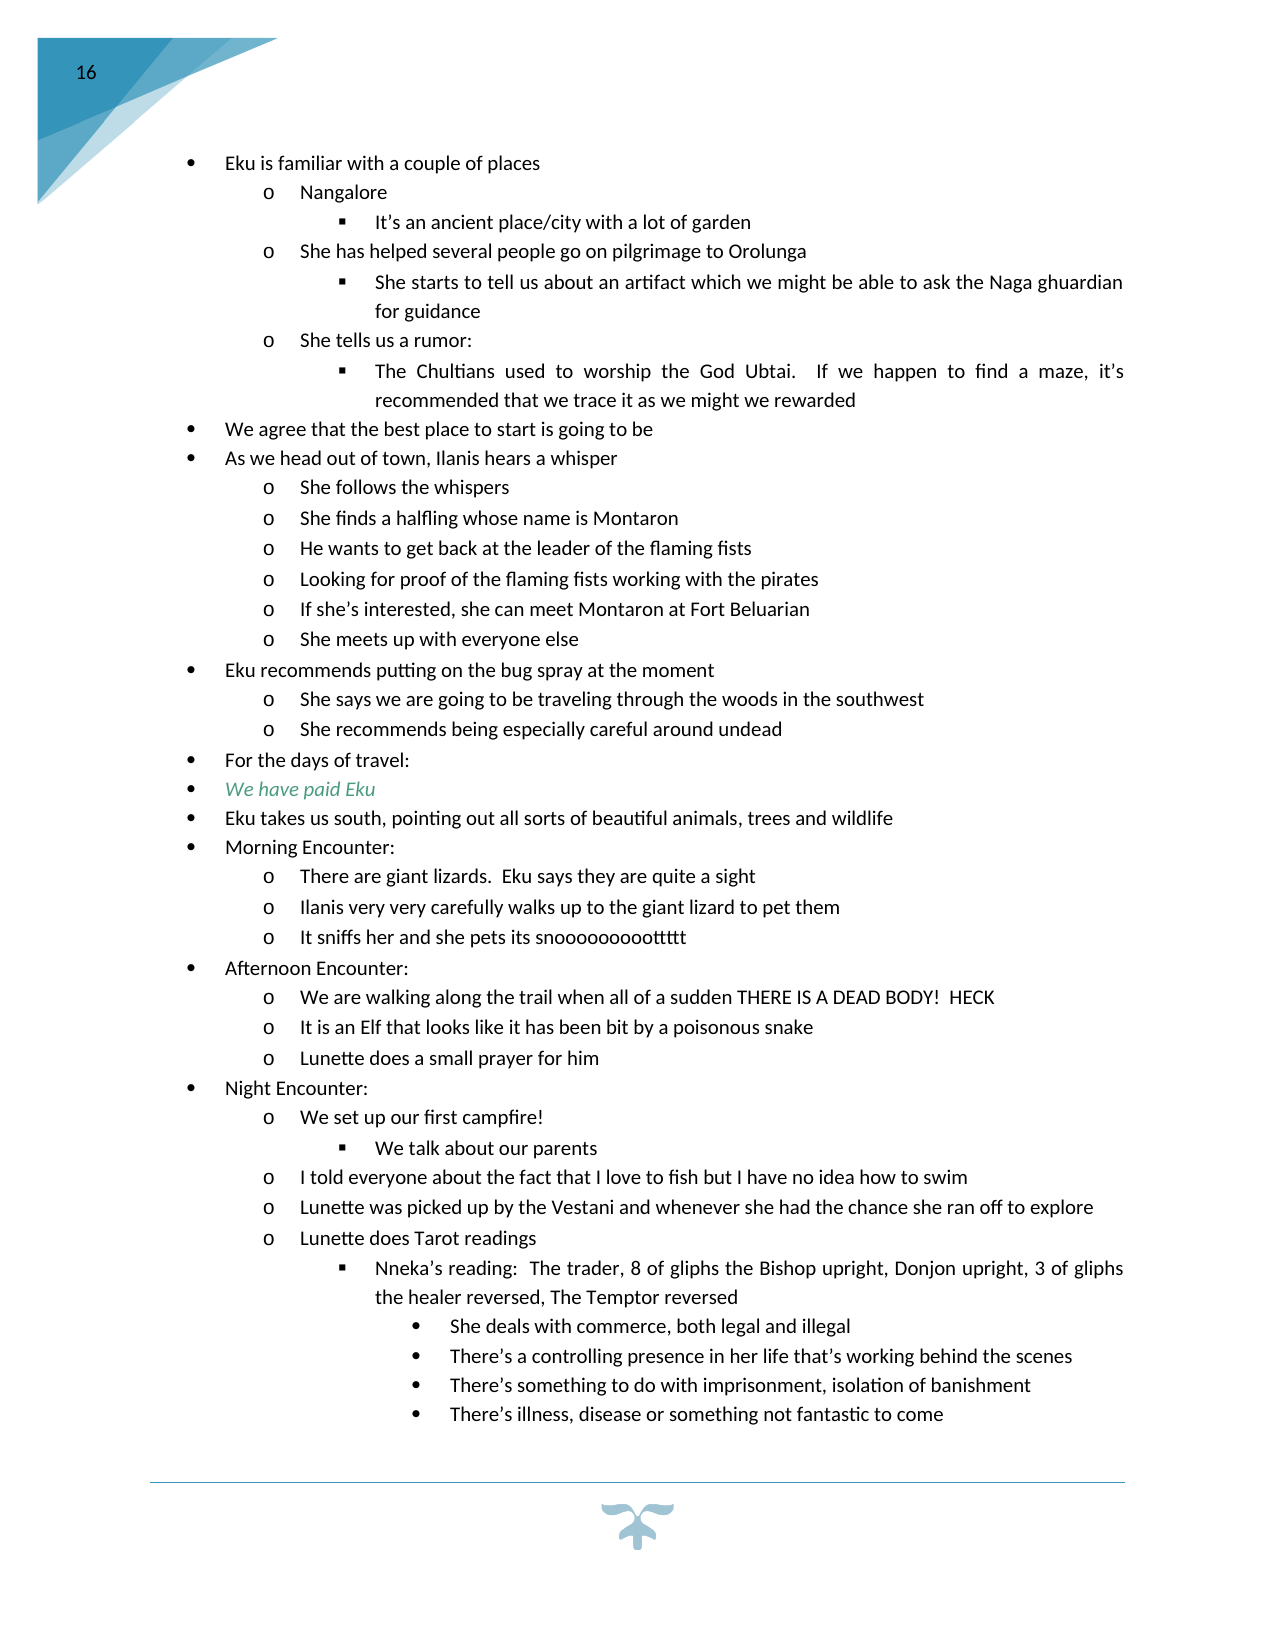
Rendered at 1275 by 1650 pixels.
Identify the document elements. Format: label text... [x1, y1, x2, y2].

list Eku takes us south, pointing out all sorts of beautiful animals, trees and wildlife [187, 805, 1125, 831]
list There’s a controlling presence in her life that’s working behind the scenes [412, 1343, 1125, 1368]
list There’s something to do with imprisonment, isolation of banishment [412, 1372, 1125, 1397]
list For the days of travel: [187, 747, 1125, 772]
list Eku recommends putting on the bug spray at the moment [187, 657, 1125, 682]
list She says we are going to be traveling through the woods in the southwest [262, 686, 1125, 713]
list She finds a halfling whose name is Montaron [262, 505, 1125, 531]
list If she’s interested, she can meet Montaron at Fort Beluarian [262, 596, 1125, 623]
list They have a cube with them [601, 1504, 674, 1550]
list We have paid Eku [187, 776, 1125, 802]
list We agree that the best place to start is going to be [187, 416, 1125, 442]
list Lunette was picked up by the Vestani and whenever she had the chance she ran off to explore [262, 1194, 1125, 1221]
list There’s illness, disease or something not fantastic to come [412, 1401, 1125, 1427]
list It is an Elf that looks like it has been bit by a poisonous snake [262, 1014, 1125, 1041]
list Lunette does a small prayer for him [262, 1045, 1125, 1071]
list As we head out of town, Ilanis hears a whisper [187, 445, 1125, 471]
list She follows the whispers [262, 474, 1125, 501]
list Lunette does Tarot readings [262, 1225, 1125, 1251]
list He wants to get back at the leader of the flaming fists [262, 535, 1125, 562]
list I told everyone about the fact that I love to fish but I have no idea how to swim [262, 1164, 1125, 1191]
list Afternoon Encounter: [187, 955, 1125, 980]
list We talk about our parents [337, 1135, 1125, 1160]
list It sniffs her and she pets its snooooooooottttt [262, 924, 1125, 951]
list She meets up with everyone else [262, 627, 1125, 653]
list There are giant lizards. Eku says they are quite a sight [262, 864, 1125, 890]
list The Chultians used to worship the God Ubtai. If we happen to find a maze, it’s recommended that we trace it as we might we rewarded [337, 358, 1125, 412]
picture [37, 37, 279, 206]
list She starts to tell us about an artifact which we might be able to ask the Naga ghuardian for guidance [337, 269, 1125, 324]
list Eku is familiar with a couple of places [187, 150, 1125, 175]
list Looking for proof of the flaming fists working with the pirates [262, 566, 1125, 592]
list Nneka’s reading: The trader, 8 of gliphs the Bishop upright, Donjon upright, 3 of gliphs the healer reversed, The Temptor reversed [337, 1255, 1125, 1310]
list Night Encounter: [187, 1075, 1125, 1101]
list Morning Encounter: [187, 834, 1125, 860]
list We set up our first campfire! [262, 1104, 1125, 1131]
list We are walking along the trail when all of a sudden THERE IS A DEAD BODY! HECK [262, 984, 1125, 1011]
list Ilanis very very carefully walks up to the giant lizard to pet them [262, 894, 1125, 921]
list She recommends being especially careful around undead [262, 717, 1125, 743]
list She tells us a rumor: [262, 327, 1125, 354]
list She deals with commerce, both legal and illegal [412, 1314, 1125, 1339]
list It’s an ancient place/city with a lot of garden [337, 209, 1125, 235]
list She has helped several people go on pilgrimage to Orolunga [262, 239, 1125, 265]
list Nangalore [262, 179, 1125, 206]
